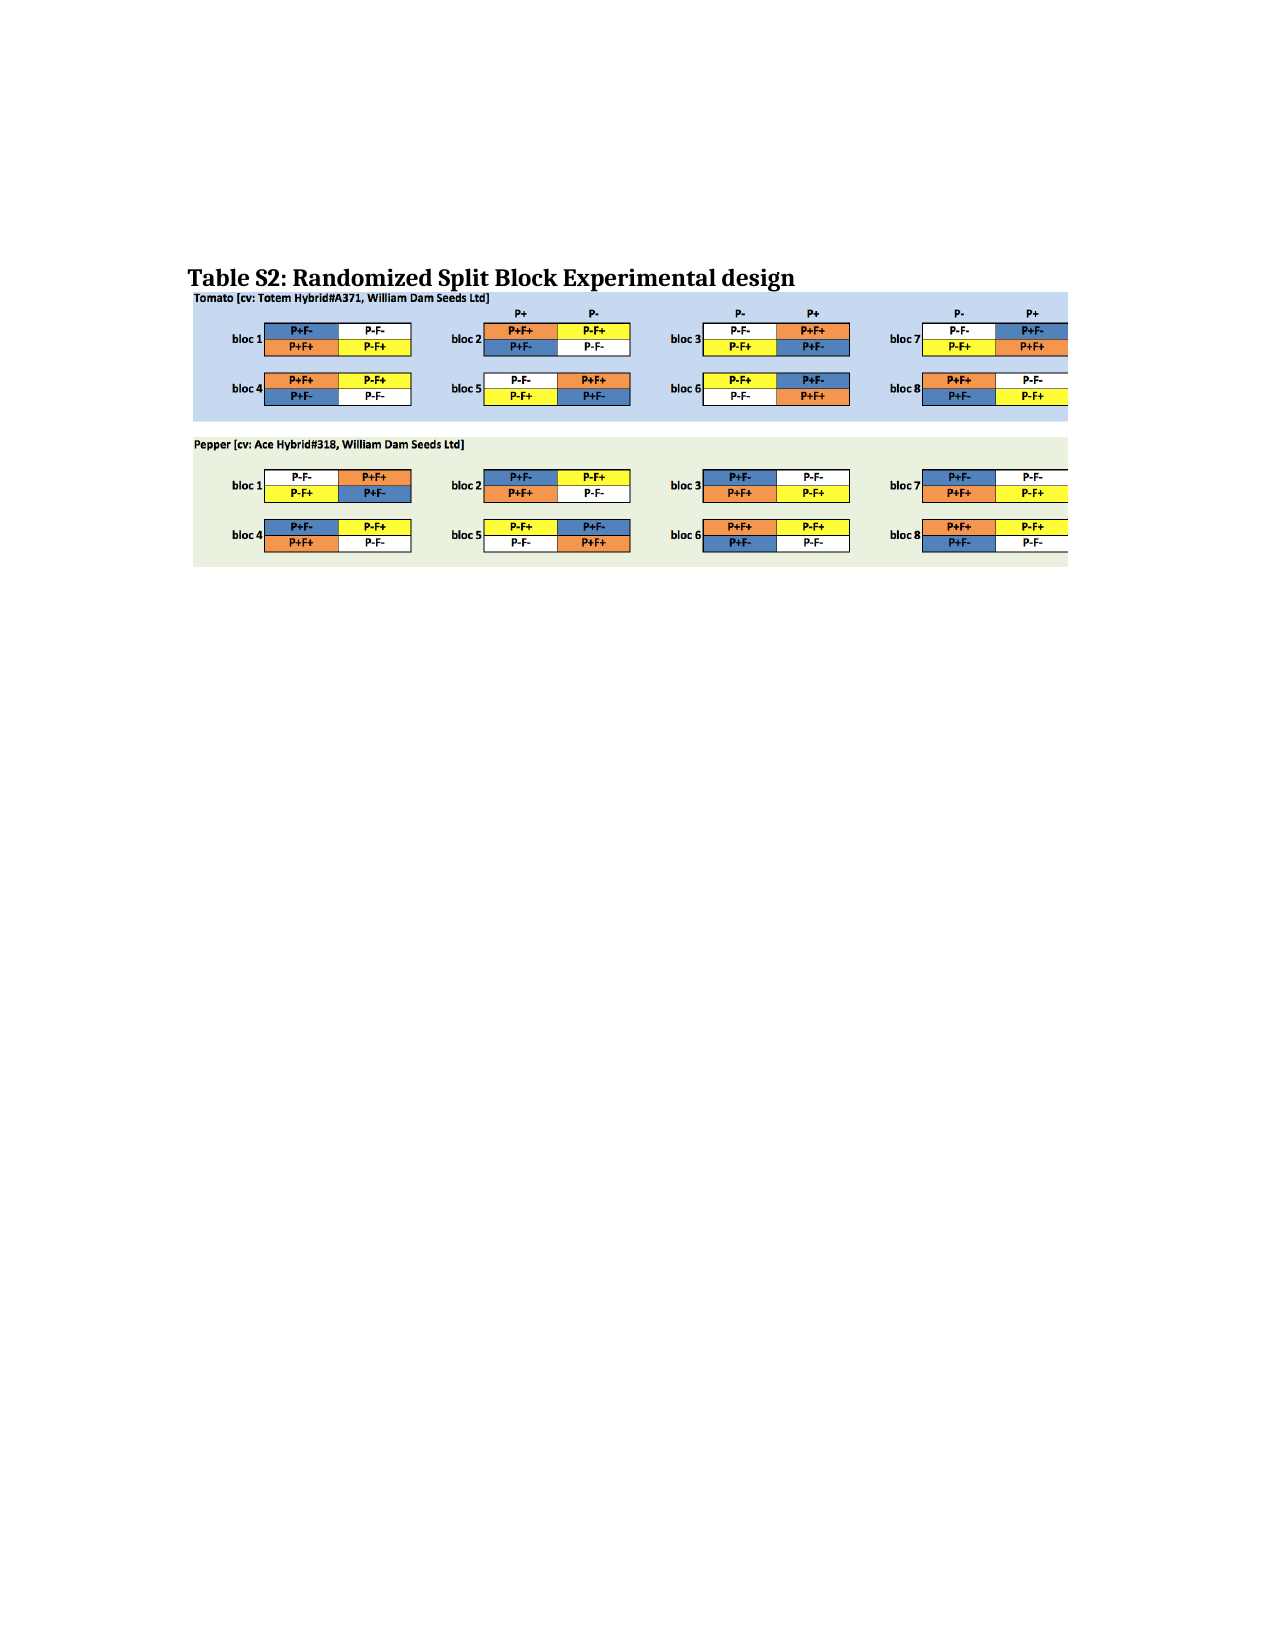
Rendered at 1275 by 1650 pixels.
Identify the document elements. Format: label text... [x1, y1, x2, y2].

picture [193, 292, 1068, 567]
